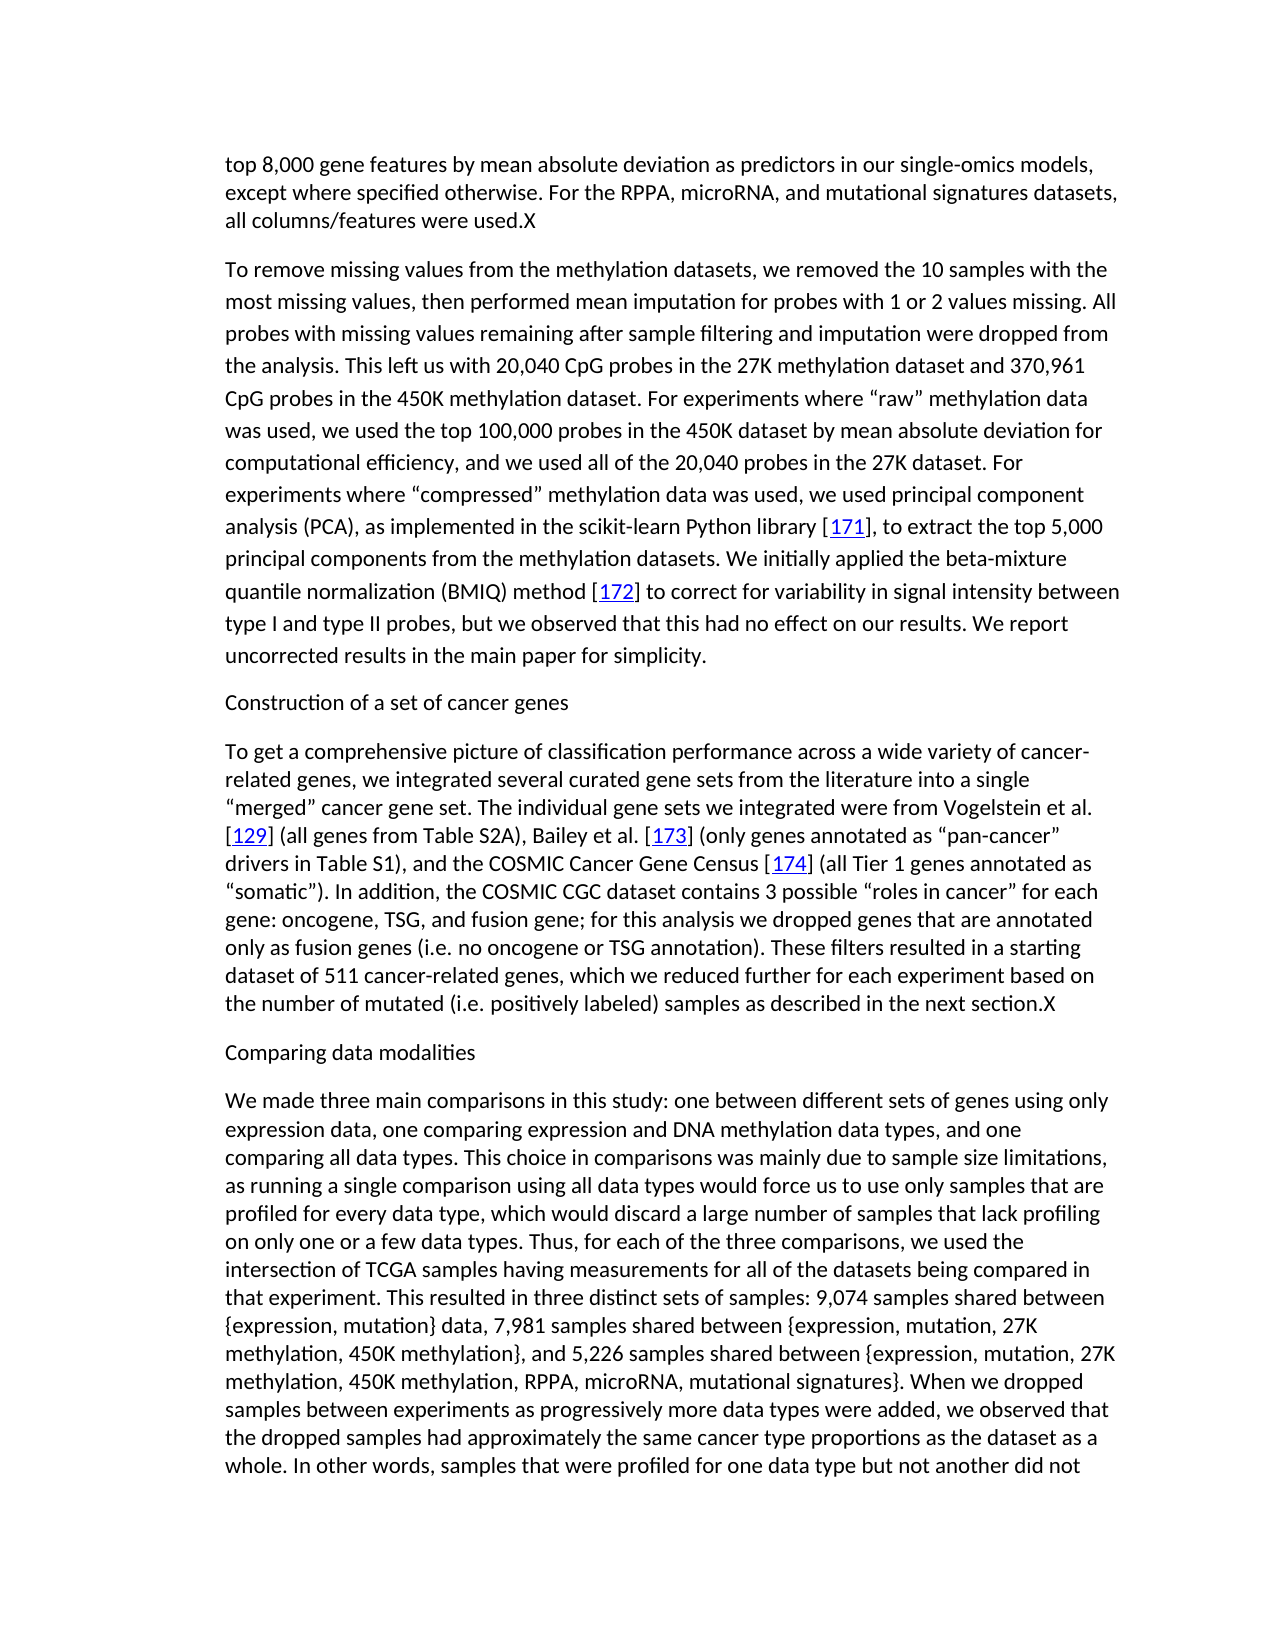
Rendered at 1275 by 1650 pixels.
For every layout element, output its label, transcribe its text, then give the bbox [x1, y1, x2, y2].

text To remove missing values from the methylation datasets, we removed the 10 samples with the most missing values, then performed mean imputation for probes with 1 or 2 values missing. All probes with missing values remaining after sample filtering and imputation were dropped from the analysis. This left us with 20,040 CpG probes in the 27K methylation dataset and 370,961 CpG probes in the 450K methylation dataset. For experiments where “raw” methylation data was used, we used the top 100,000 probes in the 450K dataset by mean absolute deviation for computational efficiency, and we used all of the 20,040 probes in the 27K dataset. For experiments where “compressed” methylation data was used, we used principal component analysis (PCA), as implemented in the scikit-learn Python library [171], to extract the top 5,000 principal components from the methylation datasets. We initially applied the beta-mixture quantile normalization (BMIQ) method [172] to correct for variability in signal intensity between type I and type II probes, but we observed that this had no effect on our results. We report uncorrected results in the main paper for simplicity. [225, 255, 1125, 669]
